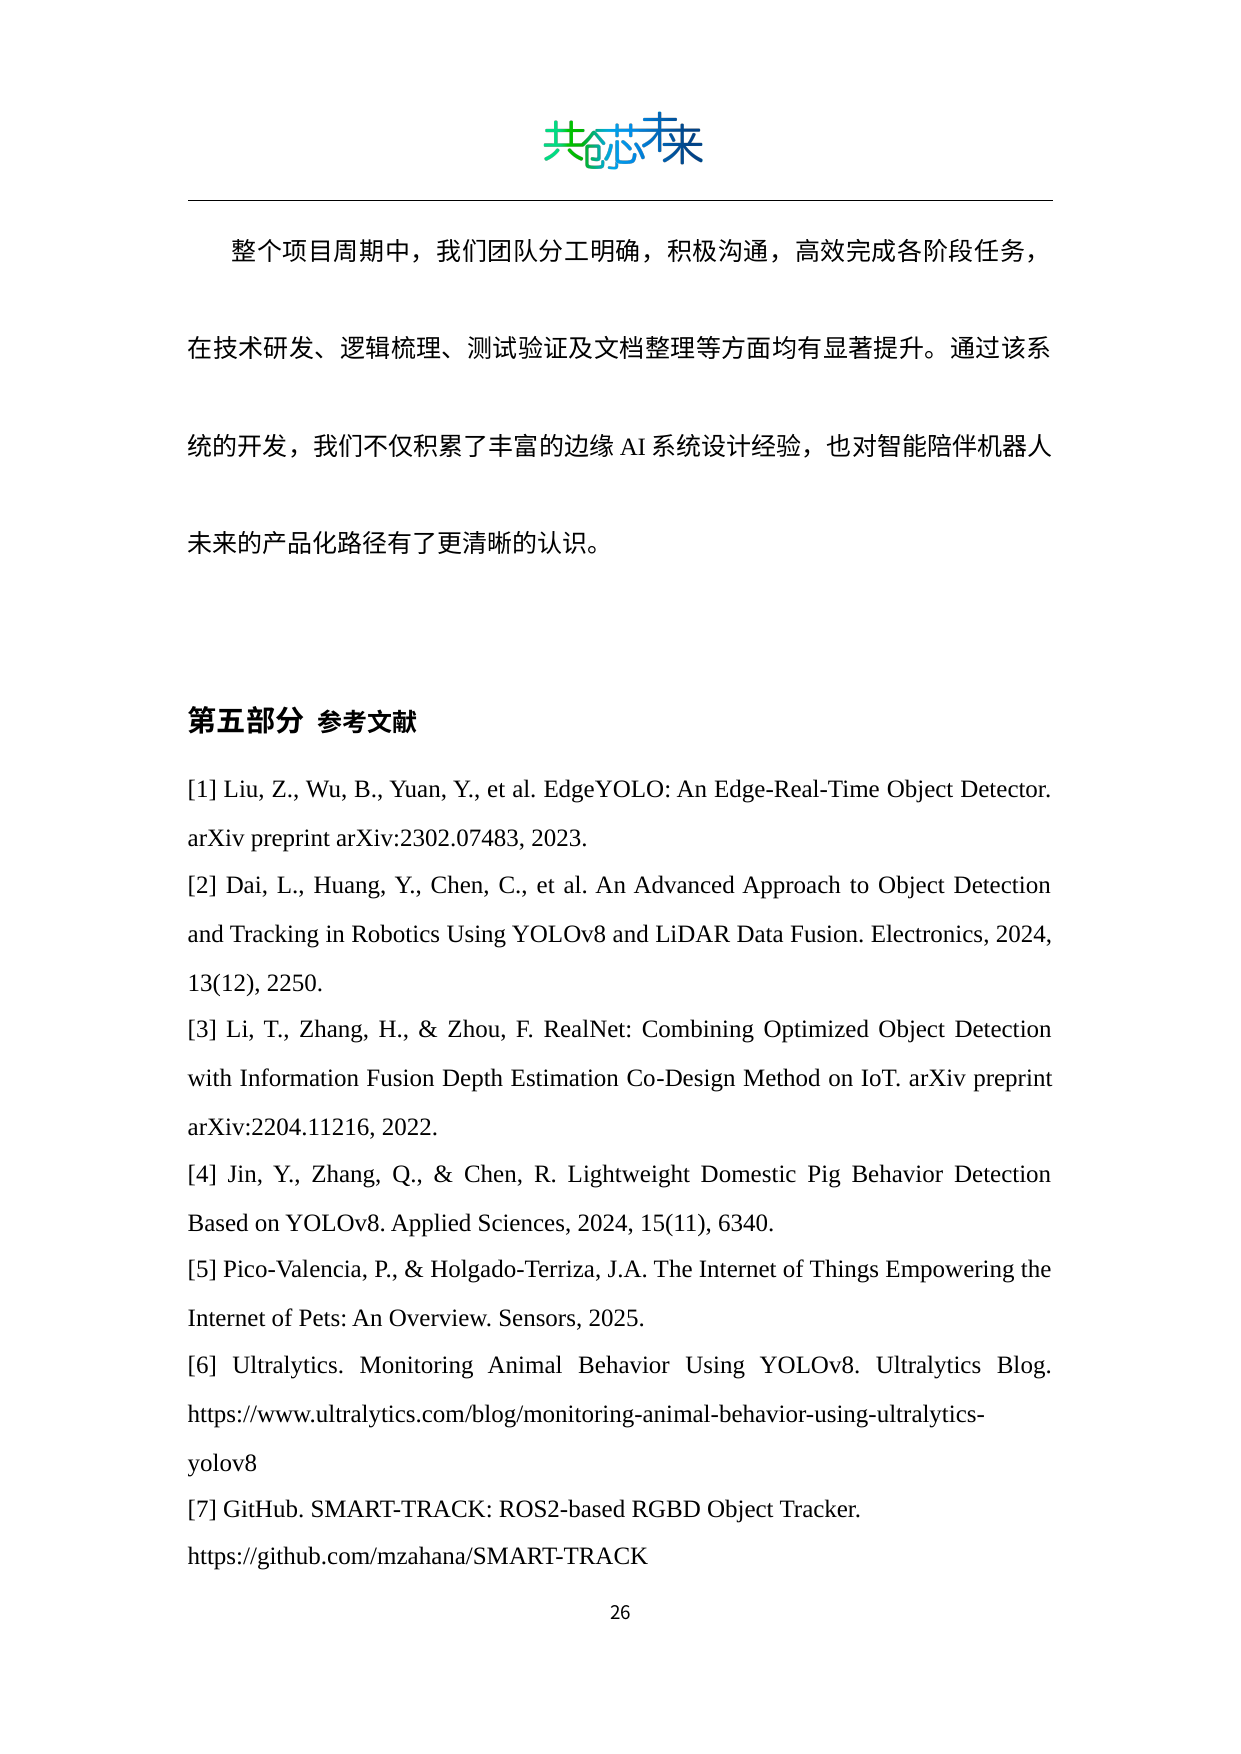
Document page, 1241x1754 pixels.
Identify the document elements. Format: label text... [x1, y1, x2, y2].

text [6] Ultralytics. Monitoring Animal Behavior Using YOLOv8. Ultralytics Blog. https://www.ultralytics.com/blog/monitoring-animal-behavior-using-ultralytics-yolov8 [187, 1348, 1053, 1478]
text https://github.com/mzahana/SMART-TRACK [187, 1539, 1053, 1572]
text [7] GitHub. SMART-TRACK: ROS2-based RGBD Object Tracker. [187, 1493, 1053, 1525]
text [1] Liu, Z., Wu, B., Yuan, Y., et al. EdgeYOLO: An Edge-Real-Time Object Detector. arXiv preprint arXiv:2302.07483, 2023. [187, 773, 1053, 854]
text [5] Pico-Valencia, P., & Holgado-Terriza, J.A. The Internet of Things Empowering the Internet of Pets: An Overview. Sensors, 2025. [187, 1253, 1053, 1334]
text 第五部分 参考文献 [187, 686, 1053, 751]
text 整个项目周期中，我们团队分工明确，积极沟通，高效完成各阶段任务，在技术研发、逻辑梳理、测试验证及文档整理等方面均有显著提升。通过该系统的开发，我们不仅积累了丰富的边缘AI系统设计经验，也对智能陪伴机器人未来的产品化路径有了更清晰的认识。 [187, 217, 1053, 574]
text [4] Jin, Y., Zhang, Q., & Chen, R. Lightweight Domestic Pig Behavior Detection Based on YOLOv8. Applied Sciences, 2024, 15(11), 6340. [187, 1157, 1053, 1238]
text [3] Li, T., Zhang, H., & Zhou, F. RealNet: Combining Optimized Object Detection with Information Fusion Depth Estimation Co-Design Method on IoT. arXiv preprint arXiv:2204.11216, 2022. [187, 1013, 1053, 1143]
picture [510, 88, 730, 198]
text [2] Dai, L., Huang, Y., Chen, C., et al. An Advanced Approach to Object Detection and Tracking in Robotics Using YOLOv8 and LiDAR Data Fusion. Electronics, 2024, 13(12), 2250. [187, 868, 1053, 998]
